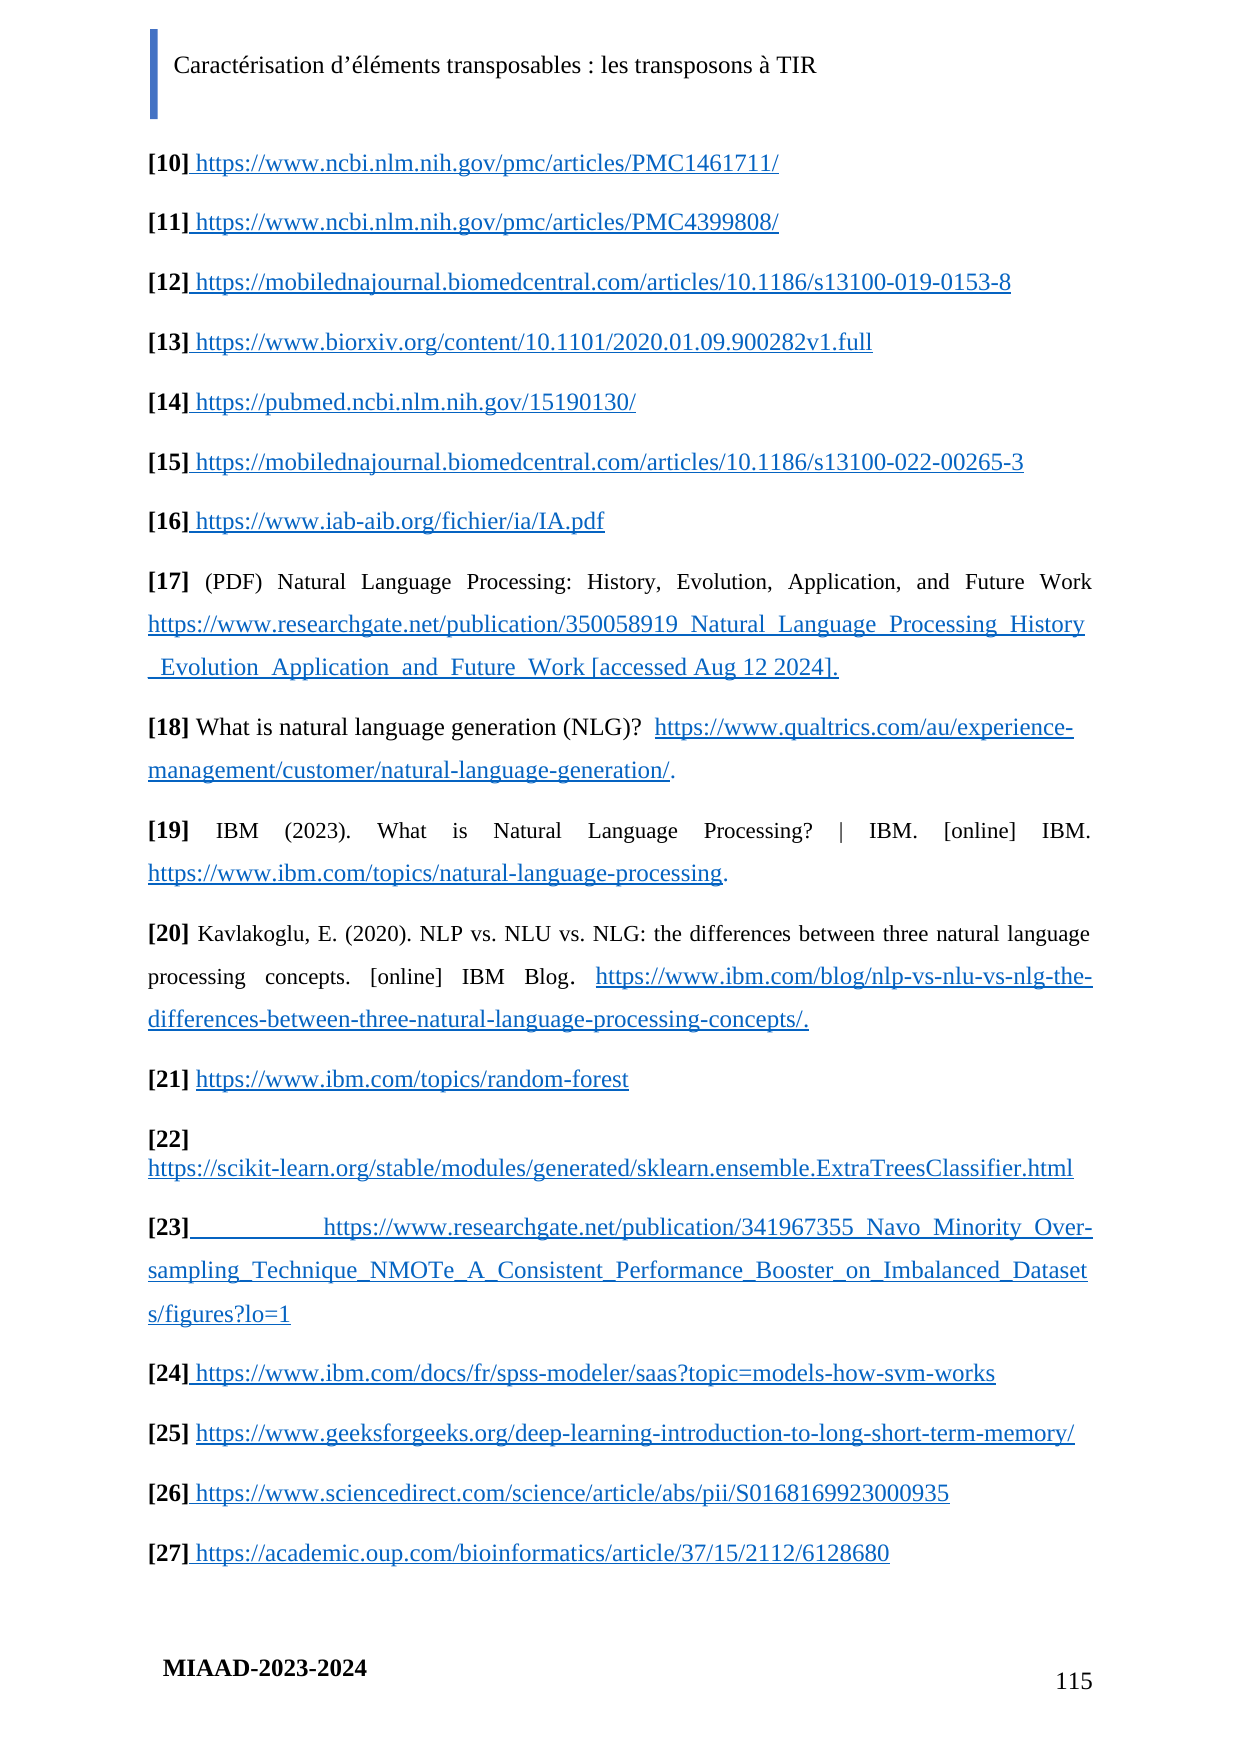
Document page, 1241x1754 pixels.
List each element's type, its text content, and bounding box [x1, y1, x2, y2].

text [23] https://www.researchgate.net/publication/341967355_Navo_Minority_Over-sampling_Technique_NMOTe_A_Consistent_Performance_Booster_on_Imbalanced_Datasets/figures?lo=1 [148, 1212, 1093, 1327]
text [26] https://www.sciencedirect.com/science/article/abs/pii/S0168169923000935 [148, 1478, 1093, 1507]
text https://scikit-learn.org/stable/modules/generated/sklearn.ensemble.ExtraTreesClassifier.html [148, 1153, 1093, 1181]
text [22] [148, 1124, 1093, 1153]
text [13] https://www.biorxiv.org/content/10.1101/2020.01.09.900282v1.full [148, 327, 1093, 356]
text [12] https://mobilednajournal.biomedcentral.com/articles/10.1186/s13100-019-0153-8 [148, 267, 1093, 296]
text [11] https://www.ncbi.nlm.nih.gov/pmc/articles/PMC4399808/ [148, 207, 1093, 236]
text [24] https://www.ibm.com/docs/fr/spss-modeler/saas?topic=models-how-svm-works [148, 1358, 1093, 1387]
text [16] https://www.iab-aib.org/fichier/ia/IA.pdf [148, 506, 1093, 535]
text [18] What is natural language generation (NLG)? https://www.qualtrics.com/au/experience-management/customer/natural-language-generation/. [148, 712, 1093, 784]
text [10] https://www.ncbi.nlm.nih.gov/pmc/articles/PMC1461711/ [148, 148, 1093, 176]
text [20] Kavlakoglu, E. (2020). NLP vs. NLU vs. NLG: the differences between three natural language processing concepts. [online] IBM Blog. https://www.ibm.com/blog/nlp-vs-nlu-vs-nlg-the-differences-between-three-natural-language-processing-concepts/. [148, 918, 1093, 1033]
text [27] https://academic.oup.com/bioinformatics/article/37/15/2112/6128680 [148, 1538, 1093, 1567]
text [19] IBM (2023). What is Natural Language Processing? | IBM. [online] IBM. https://www.ibm.com/topics/natural-language-processing. [148, 815, 1093, 887]
text [15] https://mobilednajournal.biomedcentral.com/articles/10.1186/s13100-022-00265-3 [148, 447, 1093, 475]
text [21] https://www.ibm.com/topics/random-forest [148, 1064, 1093, 1093]
text [14] https://pubmed.ncbi.nlm.nih.gov/15190130/ [148, 387, 1093, 416]
text [17] (PDF) Natural Language Processing: History, Evolution, Application, and Future Work https://www.researchgate.net/publication/350058919_Natural_Language_Processing_History_Evolution_Application_and_Future_Work [accessed Aug 12 2024]. [148, 566, 1093, 681]
text [25] https://www.geeksforgeeks.org/deep-learning-introduction-to-long-short-term-memory/ [148, 1418, 1093, 1447]
